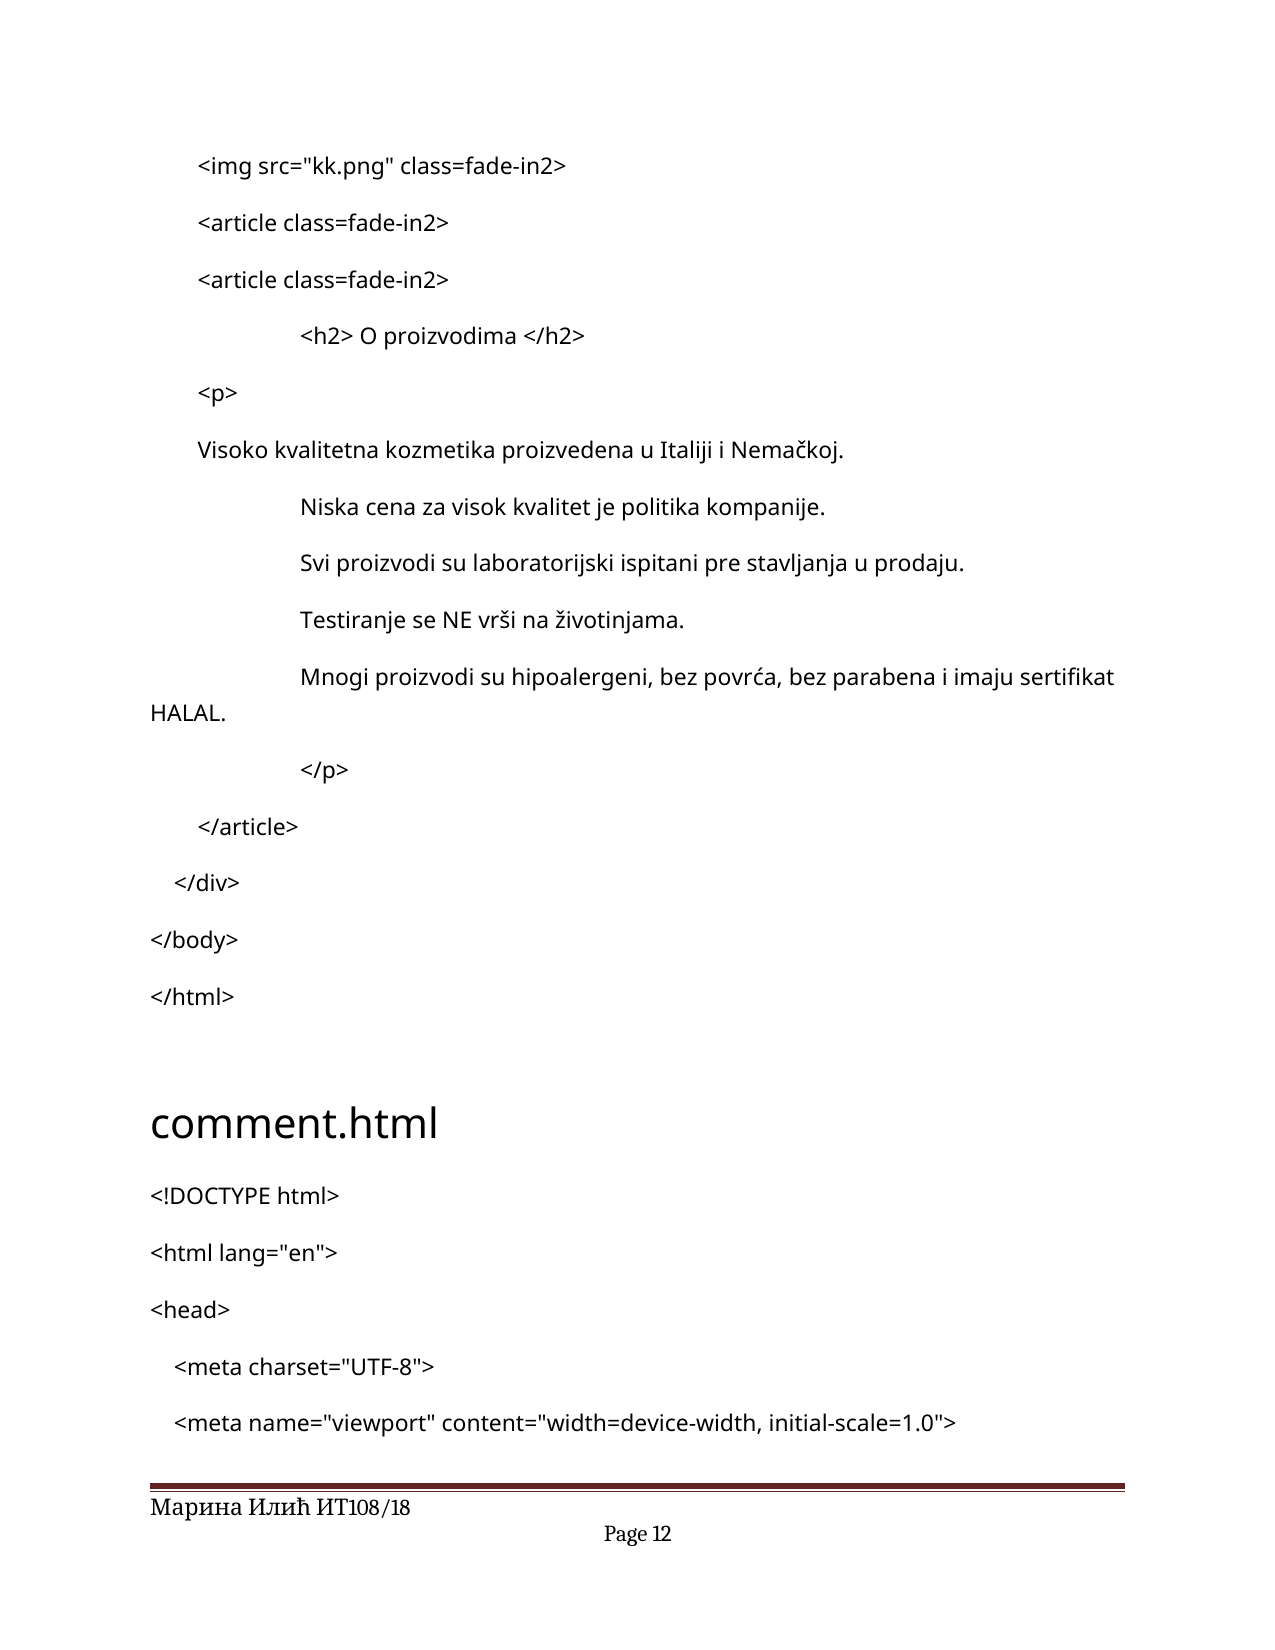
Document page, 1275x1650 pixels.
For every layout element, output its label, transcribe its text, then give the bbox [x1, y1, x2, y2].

text comment.html [150, 1094, 1125, 1151]
text Visoko kvalitetna kozmetika proizvedena u Italiji i Nemačkoj. [150, 434, 1125, 465]
text Testiranje se NE vrši na životinjama. [150, 604, 1125, 635]
text <!DOCTYPE html> [150, 1180, 1125, 1212]
text </p> [150, 754, 1125, 785]
text Mnogi proizvodi su hipoalergeni, bez povrća, bez parabena i imaju sertifikat HALAL. [150, 661, 1125, 728]
text </div> [150, 867, 1125, 898]
text Svi proizvodi su laboratorijski ispitani pre stavljanja u prodaju. [150, 547, 1125, 579]
text <meta charset="UTF-8"> [150, 1351, 1125, 1382]
text <img src="kk.png" class=fade-in2> [150, 150, 1125, 181]
text <article class=fade-in2> [150, 263, 1125, 295]
text Niska cena za visok kvalitet je politika kompanije. [150, 491, 1125, 522]
text <article class=fade-in2> [150, 207, 1125, 238]
text <html lang="en"> [150, 1237, 1125, 1268]
text <meta name="viewport" content="width=device-width, initial-scale=1.0"> [150, 1407, 1125, 1439]
text </body> [150, 924, 1125, 955]
text </article> [150, 810, 1125, 842]
text <h2> O proizvodima </h2> [150, 320, 1125, 352]
text <p> [150, 377, 1125, 408]
text <head> [150, 1294, 1125, 1325]
text </html> [150, 981, 1125, 1012]
